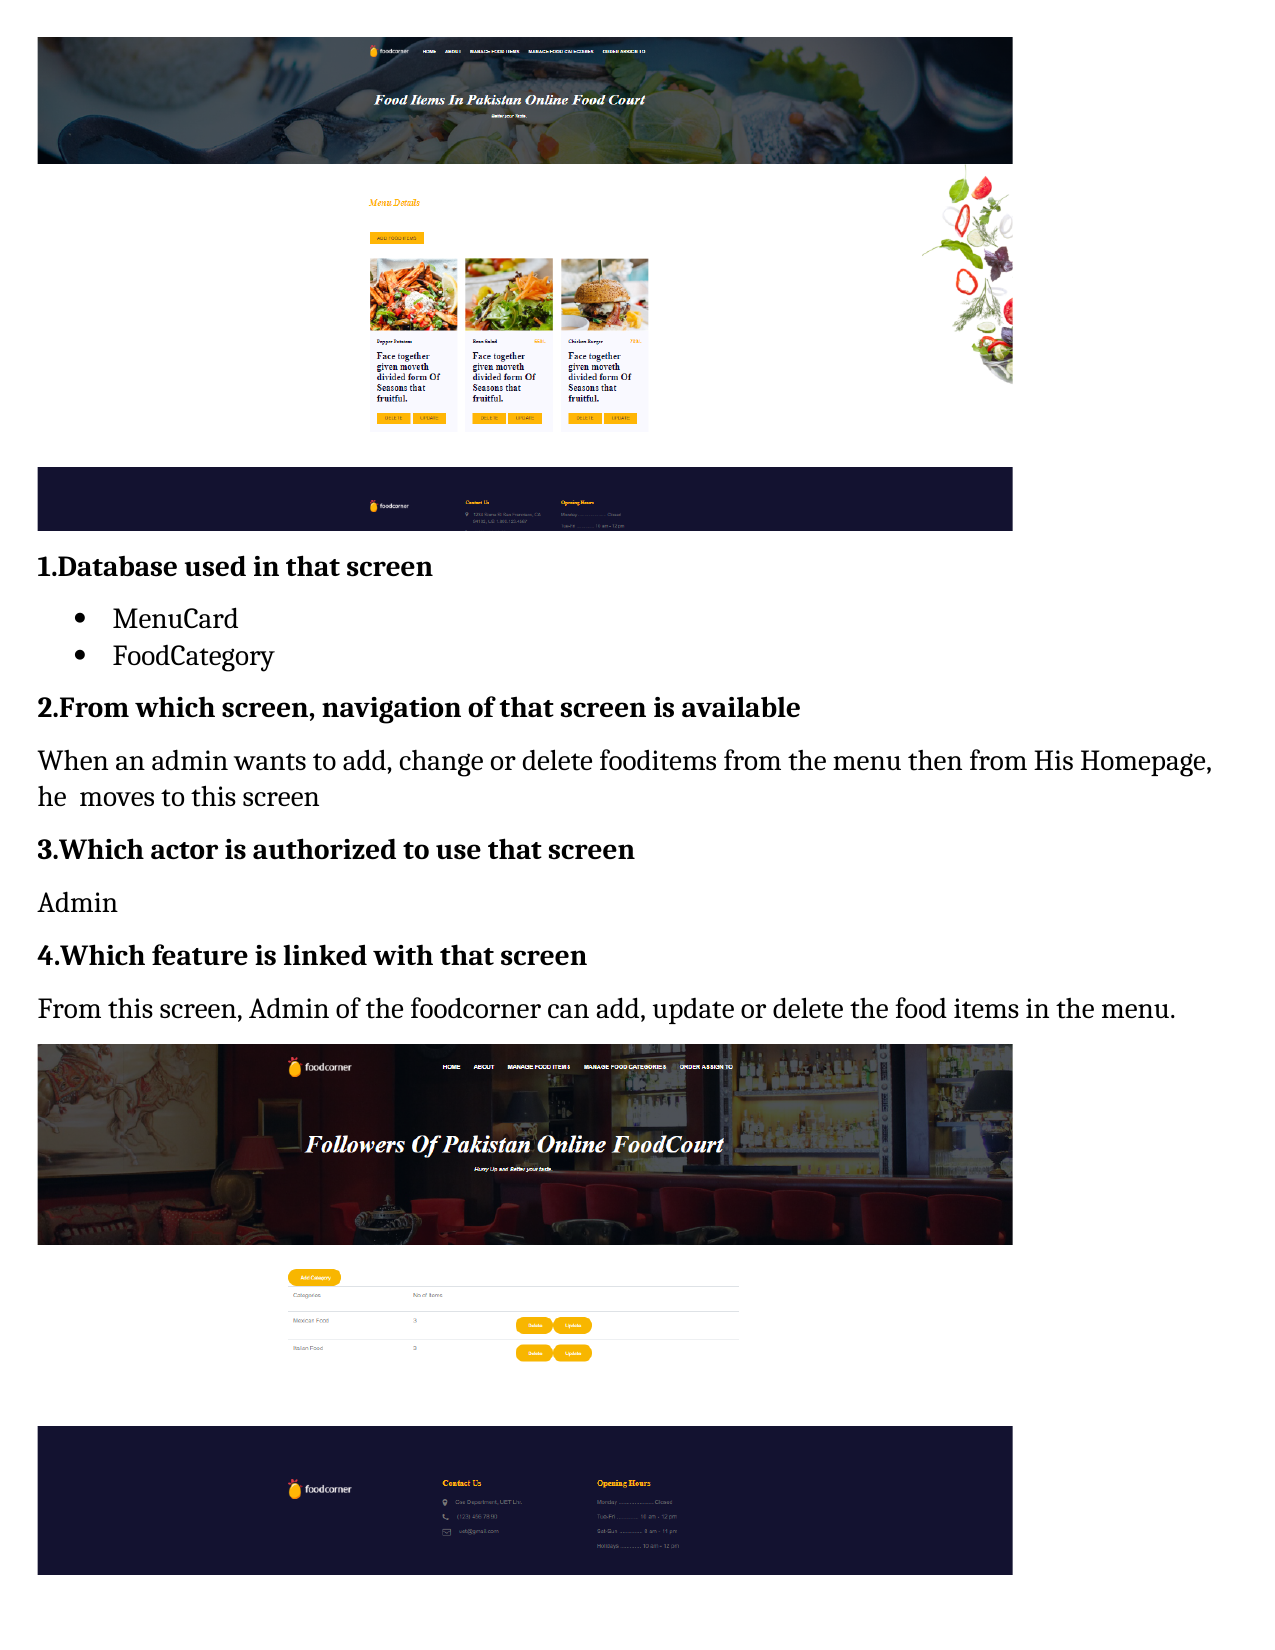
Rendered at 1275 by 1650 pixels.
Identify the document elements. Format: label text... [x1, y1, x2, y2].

text When an admin wants to add, change or delete fooditems from the menu then from His Homepage, he moves to this screen [37, 744, 1237, 814]
list FoodCategory [75, 639, 1237, 672]
text 3.Which actor is authorized to use that screen [37, 833, 1237, 867]
text 1.Database used in that screen [37, 550, 1237, 583]
text Admin [37, 886, 1237, 920]
text 4.Which feature is linked with that screen [37, 939, 1237, 973]
list MenuCard [75, 603, 1237, 636]
picture [37, 37, 1013, 531]
picture [37, 1044, 1013, 1575]
text From this screen, Admin of the foodcorner can add, update or delete the food items in the menu. [37, 992, 1237, 1025]
text 2.From which screen, navigation of that screen is available [37, 692, 1237, 725]
